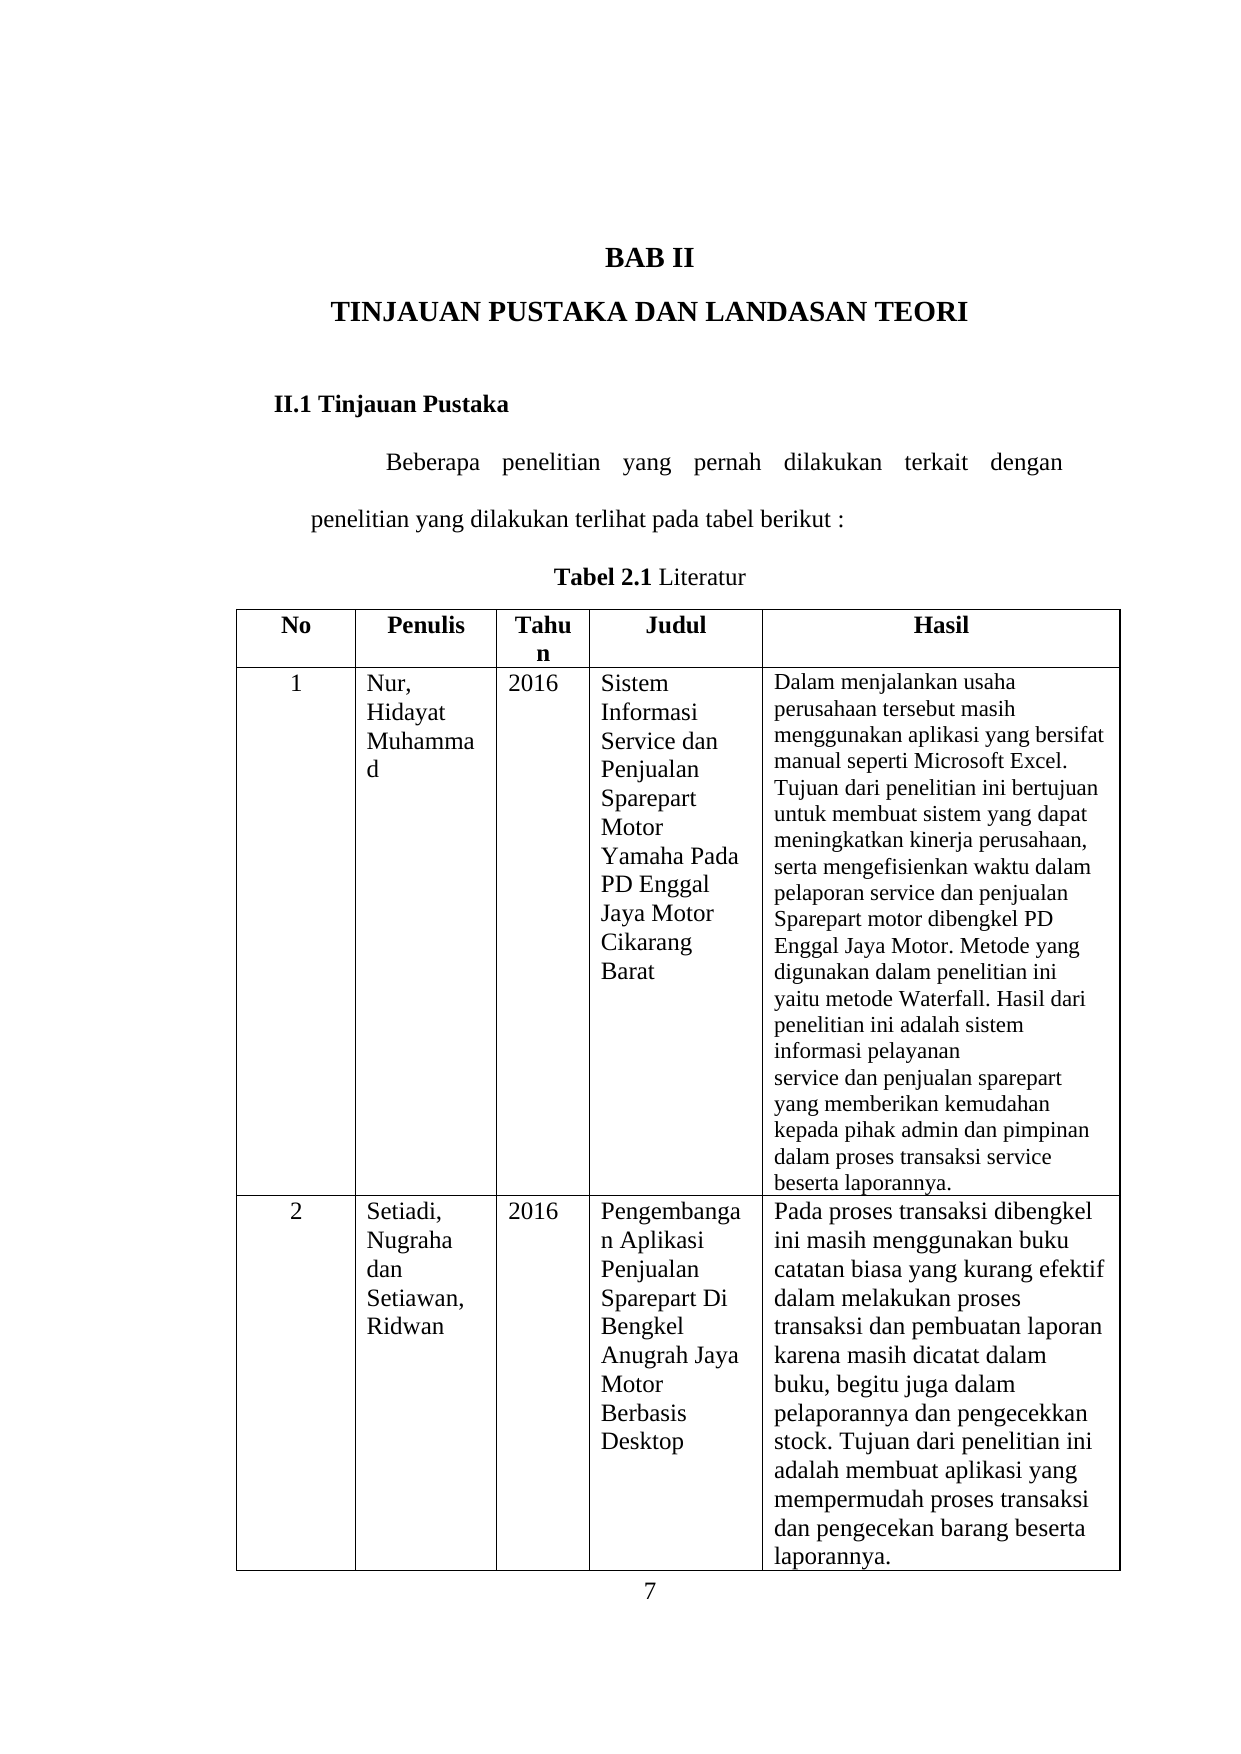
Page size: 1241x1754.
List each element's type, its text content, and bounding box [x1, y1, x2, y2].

table_cell 2 [237, 1196, 355, 1570]
text Tabel 2.1 Literatur [236, 562, 1063, 590]
table_cell Setiadi, Nugraha dan Setiawan, Ridwan [356, 1196, 496, 1570]
table_cell 2016 [497, 1196, 589, 1570]
table_cell 1 [237, 668, 355, 1195]
table_cell Nur, Hidayat Muhammad [356, 668, 496, 1195]
table_header Penulis [356, 610, 496, 667]
table_cell 2016 [497, 668, 589, 1195]
table_header No [237, 610, 355, 667]
table_header Judul [590, 610, 762, 667]
table_header Tahun [497, 610, 589, 667]
text Beberapa penelitian yang pernah dilakukan terkait dengan penelitian yang dilakukan terlihat pada tabel berikut : [311, 447, 1063, 533]
table_cell Sistem Informasi Service dan Penjualan Sparepart Motor Yamaha Pada PD Enggal Jaya Motor Cikarang Barat [590, 668, 762, 1195]
table_header Hasil [763, 610, 1119, 667]
subtitle Tinjauan Pustaka [273, 389, 1063, 418]
table_cell Pengembangan Aplikasi Penjualan Sparepart Di Bengkel Anugrah Jaya Motor Berbasis Desktop [590, 1196, 762, 1570]
subtitle TINJAUAN PUSTAKA DAN LANDASAN TEORI [236, 294, 1063, 327]
table_cell Pada proses transaksi dibengkel ini masih menggunakan buku catatan biasa yang kurang efektif dalam melakukan proses transaksi dan pembuatan laporan karena masih dicatat dalam buku, begitu juga dalam pelaporannya dan pengecekkan stock. Tujuan dari penelitian ini adalah membuat aplikasi yang mempermudah proses transaksi dan pengecekan barang beserta laporannya. [763, 1196, 1119, 1570]
table_cell Dalam menjalankan usaha perusahaan tersebut masih menggunakan aplikasi yang bersifat manual seperti Microsoft Excel. Tujuan dari penelitian ini bertujuan untuk membuat sistem yang dapat meningkatkan kinerja perusahaan, serta mengefisienkan waktu dalam pelaporan service dan penjualan Sparepart motor dibengkel PD Enggal Jaya Motor. Metode yang digunakan dalam penelitian ini yaitu metode Waterfall. Hasil dari penelitian ini adalah sistem informasi pelayanan service dan penjualan sparepart yang memberikan kemudahan kepada pihak admin dan pimpinan dalam proses transaksi service beserta laporannya. [763, 668, 1119, 1195]
